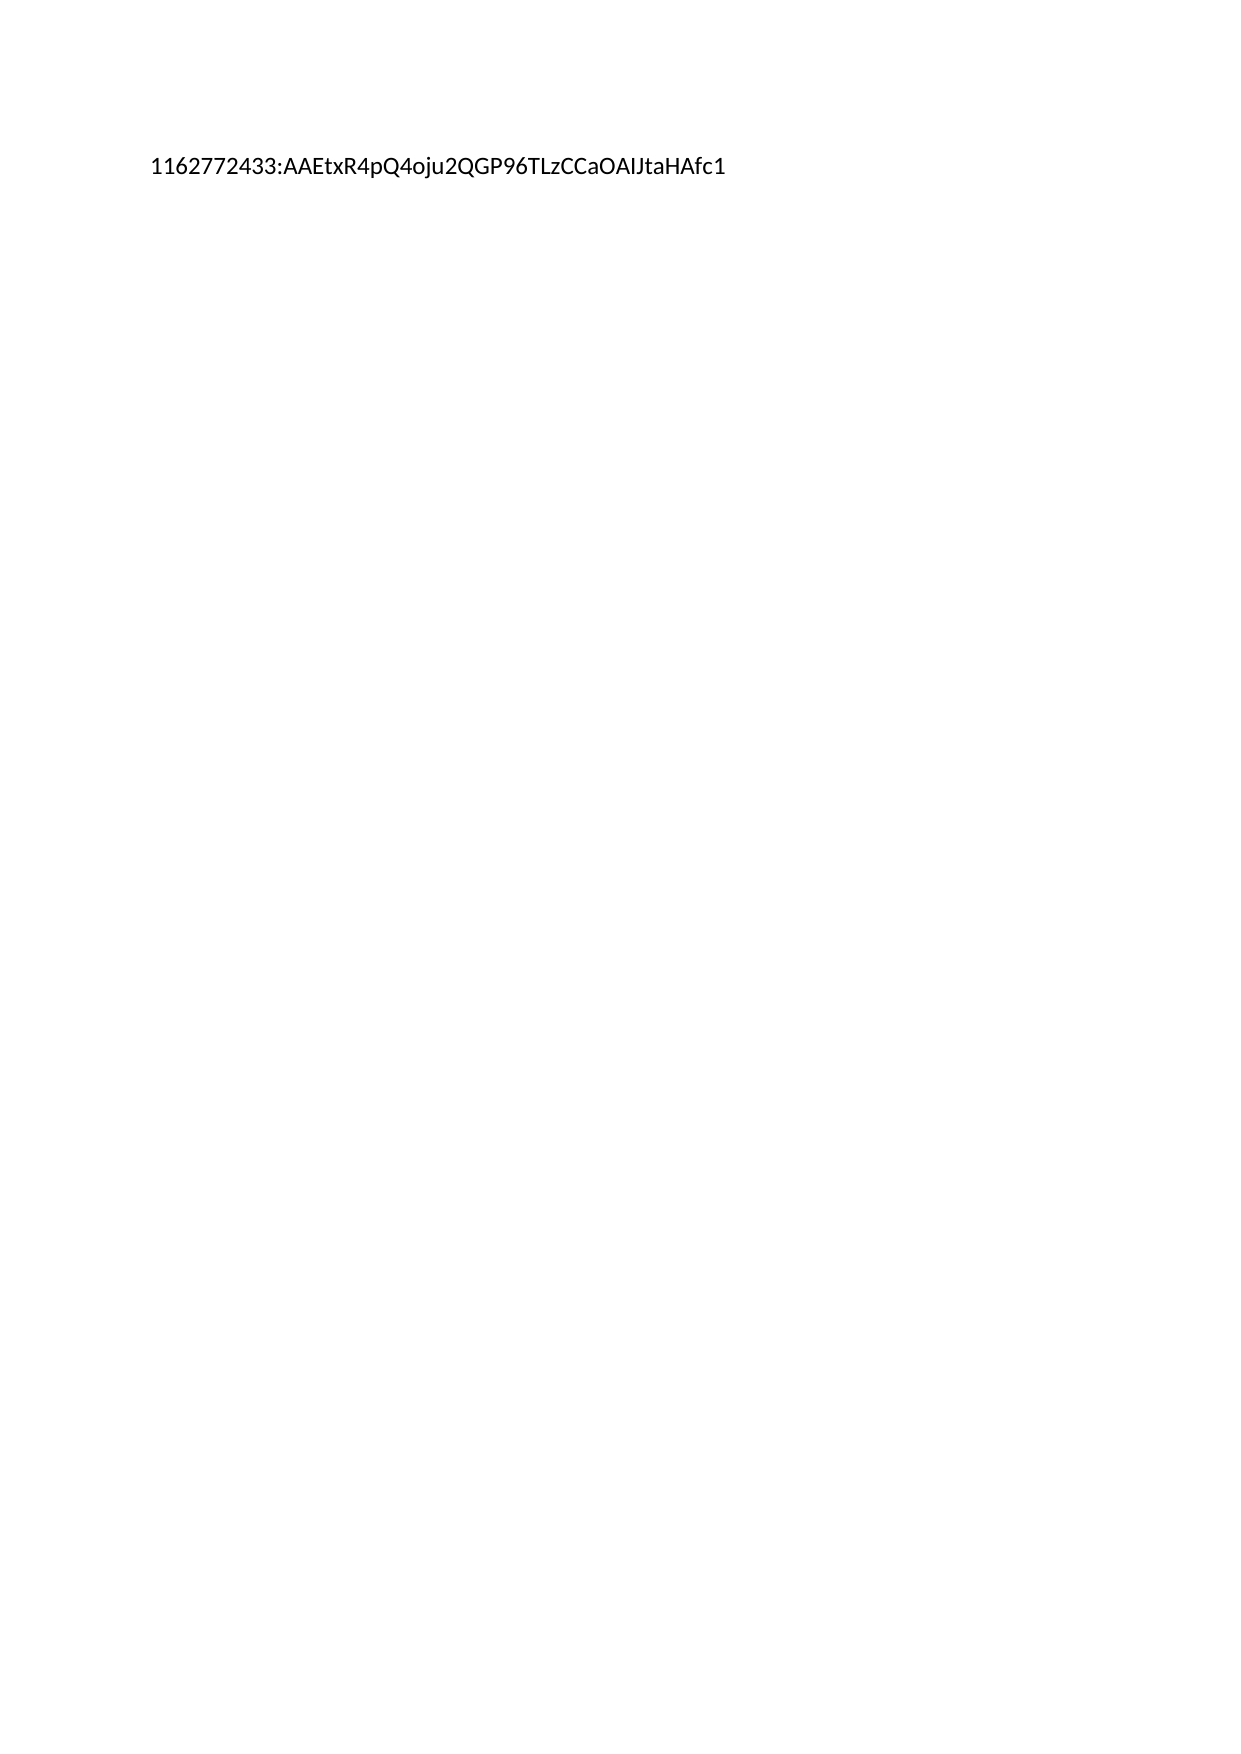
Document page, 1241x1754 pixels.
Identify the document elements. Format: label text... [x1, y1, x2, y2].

text 1162772433:AAEtxR4pQ4oju2QGP96TLzCCaOAIJtaHAfc1 [150, 150, 1090, 181]
